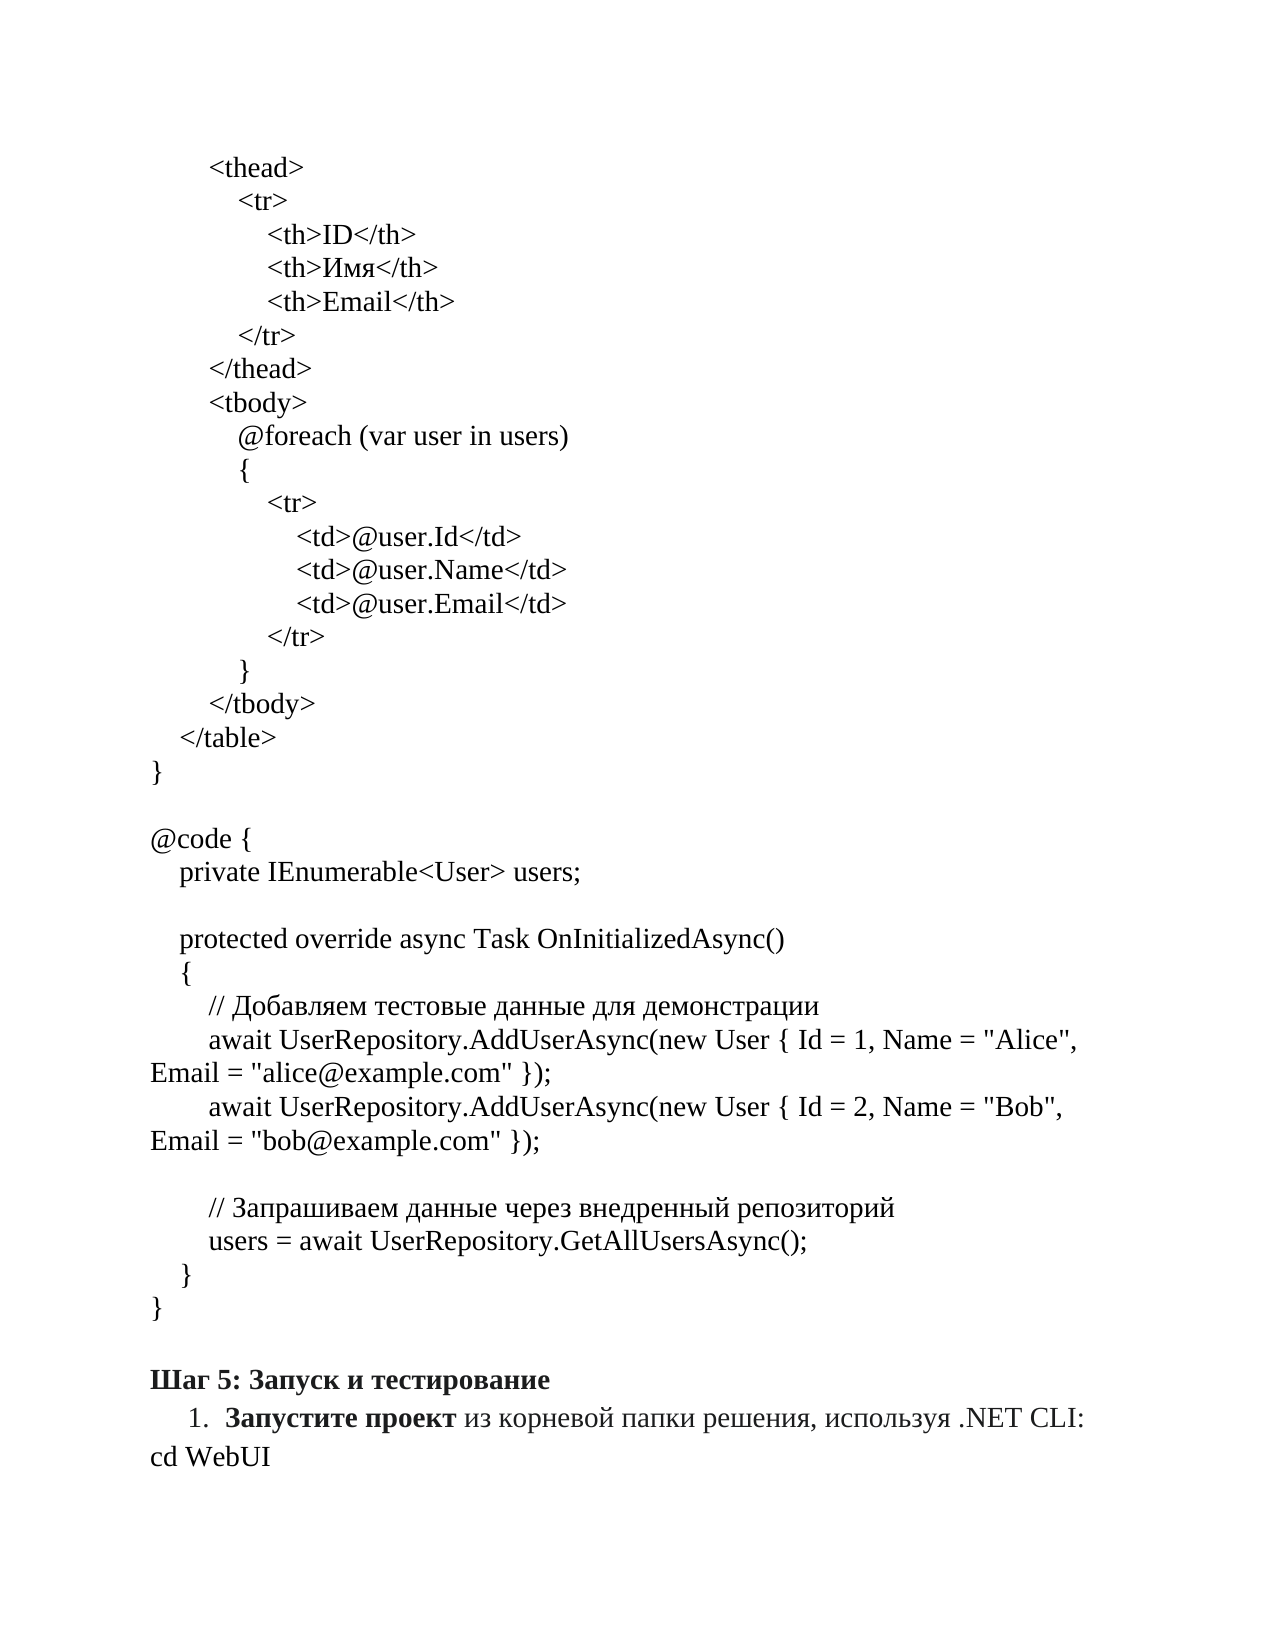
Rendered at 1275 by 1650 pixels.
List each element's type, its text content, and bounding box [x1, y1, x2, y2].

text private IEnumerable<User> users; [150, 854, 1125, 888]
text </tbody> [150, 687, 1125, 720]
text <td>@user.Email</td> [150, 586, 1125, 619]
text Шаг 5: Запуск и тестирование [150, 1362, 1125, 1396]
list Запустите проект из корневой папки решения, используя .NET CLI: [187, 1400, 1125, 1434]
text <td>@user.Id</td> [150, 519, 1125, 552]
text <th>Email</th> [150, 284, 1125, 318]
text <tbody> [150, 385, 1125, 418]
text } [150, 1257, 1125, 1290]
text await UserRepository.AddUserAsync(new User { Id = 1, Name = "Alice", Email = "alice@example.com" }); [150, 1022, 1125, 1089]
text // Добавляем тестовые данные для демонстрации [150, 988, 1125, 1022]
text } [150, 1290, 1125, 1324]
text } [150, 754, 1125, 787]
text users = await UserRepository.GetAllUsersAsync(); [150, 1223, 1125, 1257]
text </tr> [150, 619, 1125, 653]
text </table> [150, 720, 1125, 754]
text // Запрашиваем данные через внедренный репозиторий [150, 1190, 1125, 1223]
text </tr> [150, 318, 1125, 351]
text </thead> [150, 351, 1125, 385]
text <th>ID</th> [150, 217, 1125, 251]
text { [150, 452, 1125, 485]
text <thead> [150, 150, 1125, 183]
text { [150, 955, 1125, 988]
text cd WebUI [150, 1439, 1125, 1472]
text protected override async Task OnInitializedAsync() [150, 921, 1125, 955]
text @foreach (var user in users) [150, 418, 1125, 452]
text } [150, 653, 1125, 687]
text <tr> [150, 485, 1125, 519]
text @code { [150, 821, 1125, 854]
text <tr> [150, 183, 1125, 217]
text await UserRepository.AddUserAsync(new User { Id = 2, Name = "Bob", Email = "bob@example.com" }); [150, 1089, 1125, 1156]
text <td>@user.Name</td> [150, 552, 1125, 586]
text <th>Имя</th> [150, 251, 1125, 284]
